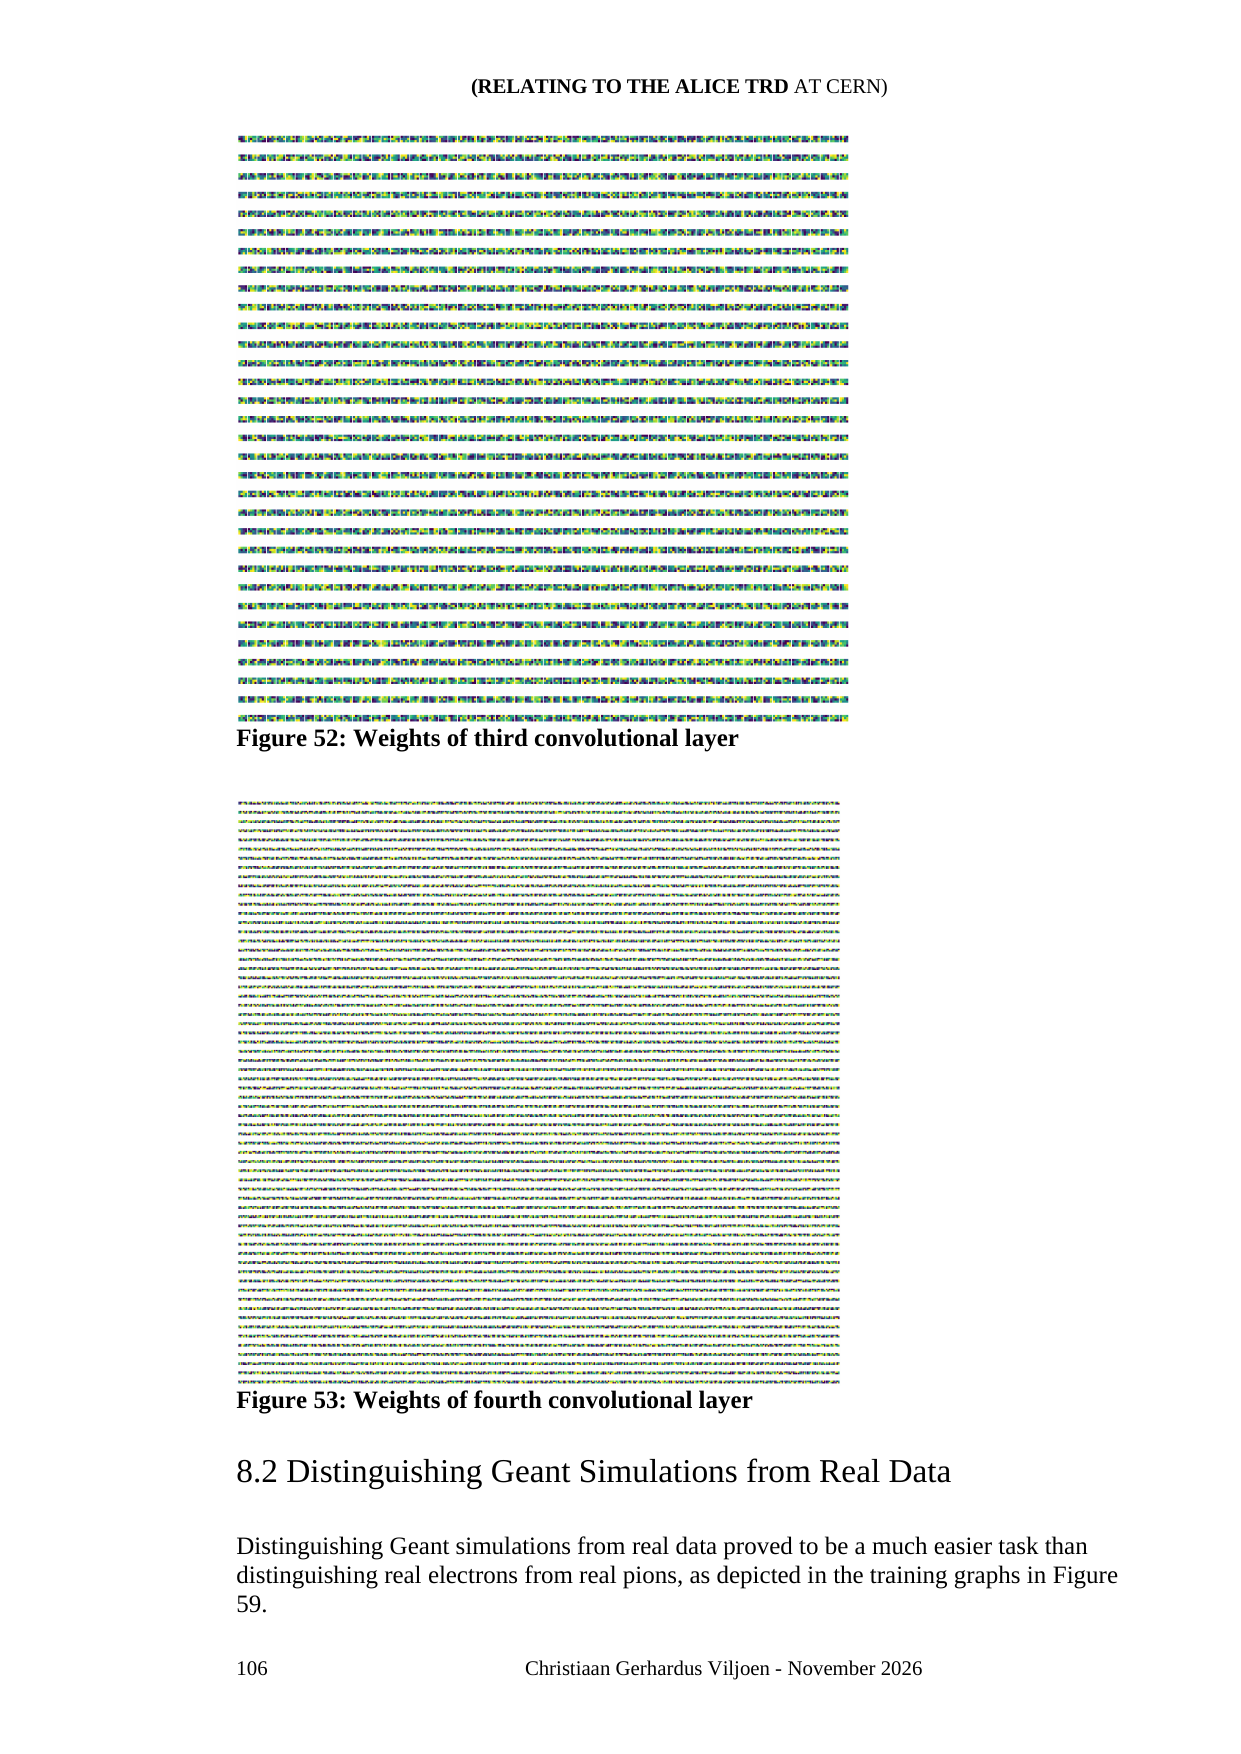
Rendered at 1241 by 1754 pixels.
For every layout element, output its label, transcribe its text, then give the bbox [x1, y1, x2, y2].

text Figure 53: Weights of fourth convolutional layer [236, 1385, 1122, 1414]
text Distinguishing Geant simulations from real data proved to be a much easier task than distinguishing real electrons from real pions, as depicted in the training graphs in Figure 55. [236, 1531, 1122, 1617]
subtitle Distinguishing Geant Simulations from Real Data [236, 1452, 1122, 1490]
picture [236, 135, 849, 724]
text Figure 52: Weights of third convolutional layer [236, 723, 1122, 752]
picture [236, 801, 841, 1386]
